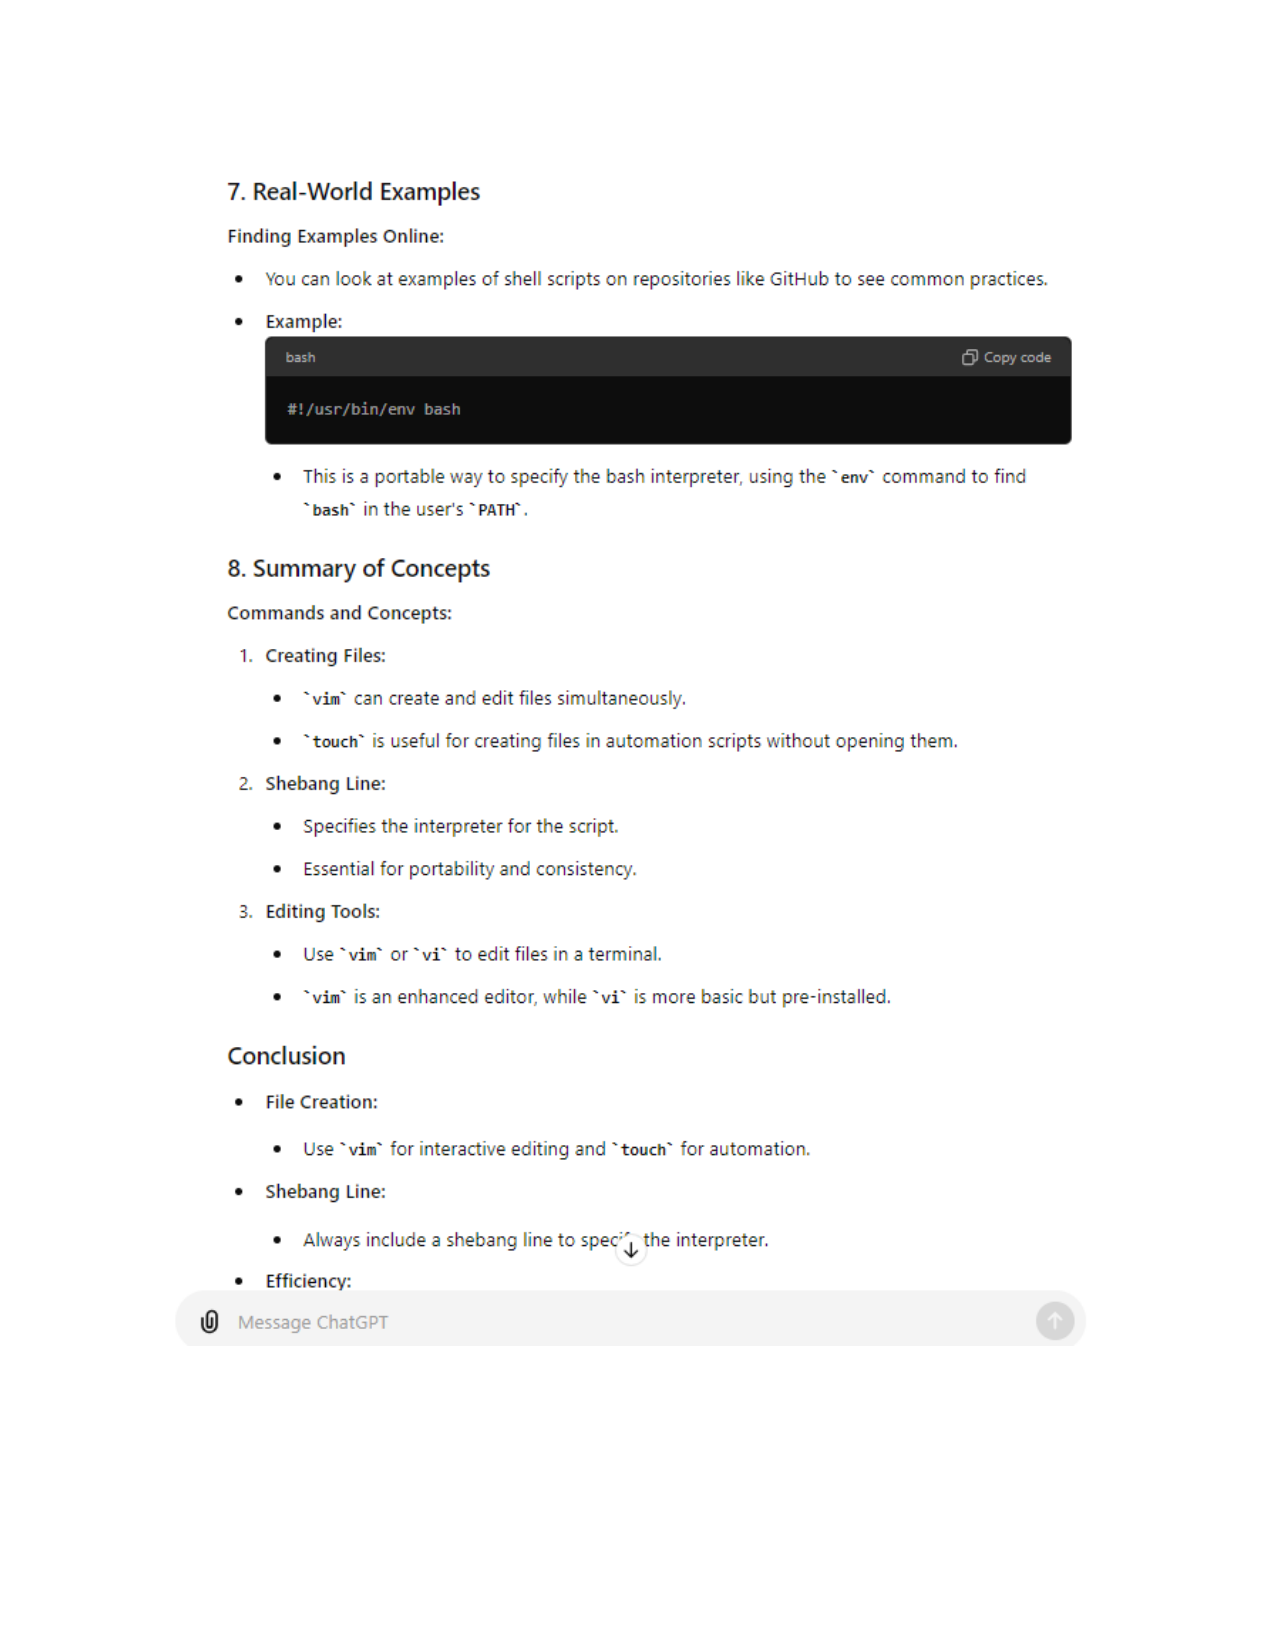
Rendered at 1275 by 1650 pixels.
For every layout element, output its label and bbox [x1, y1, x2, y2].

picture [150, 150, 1125, 1346]
